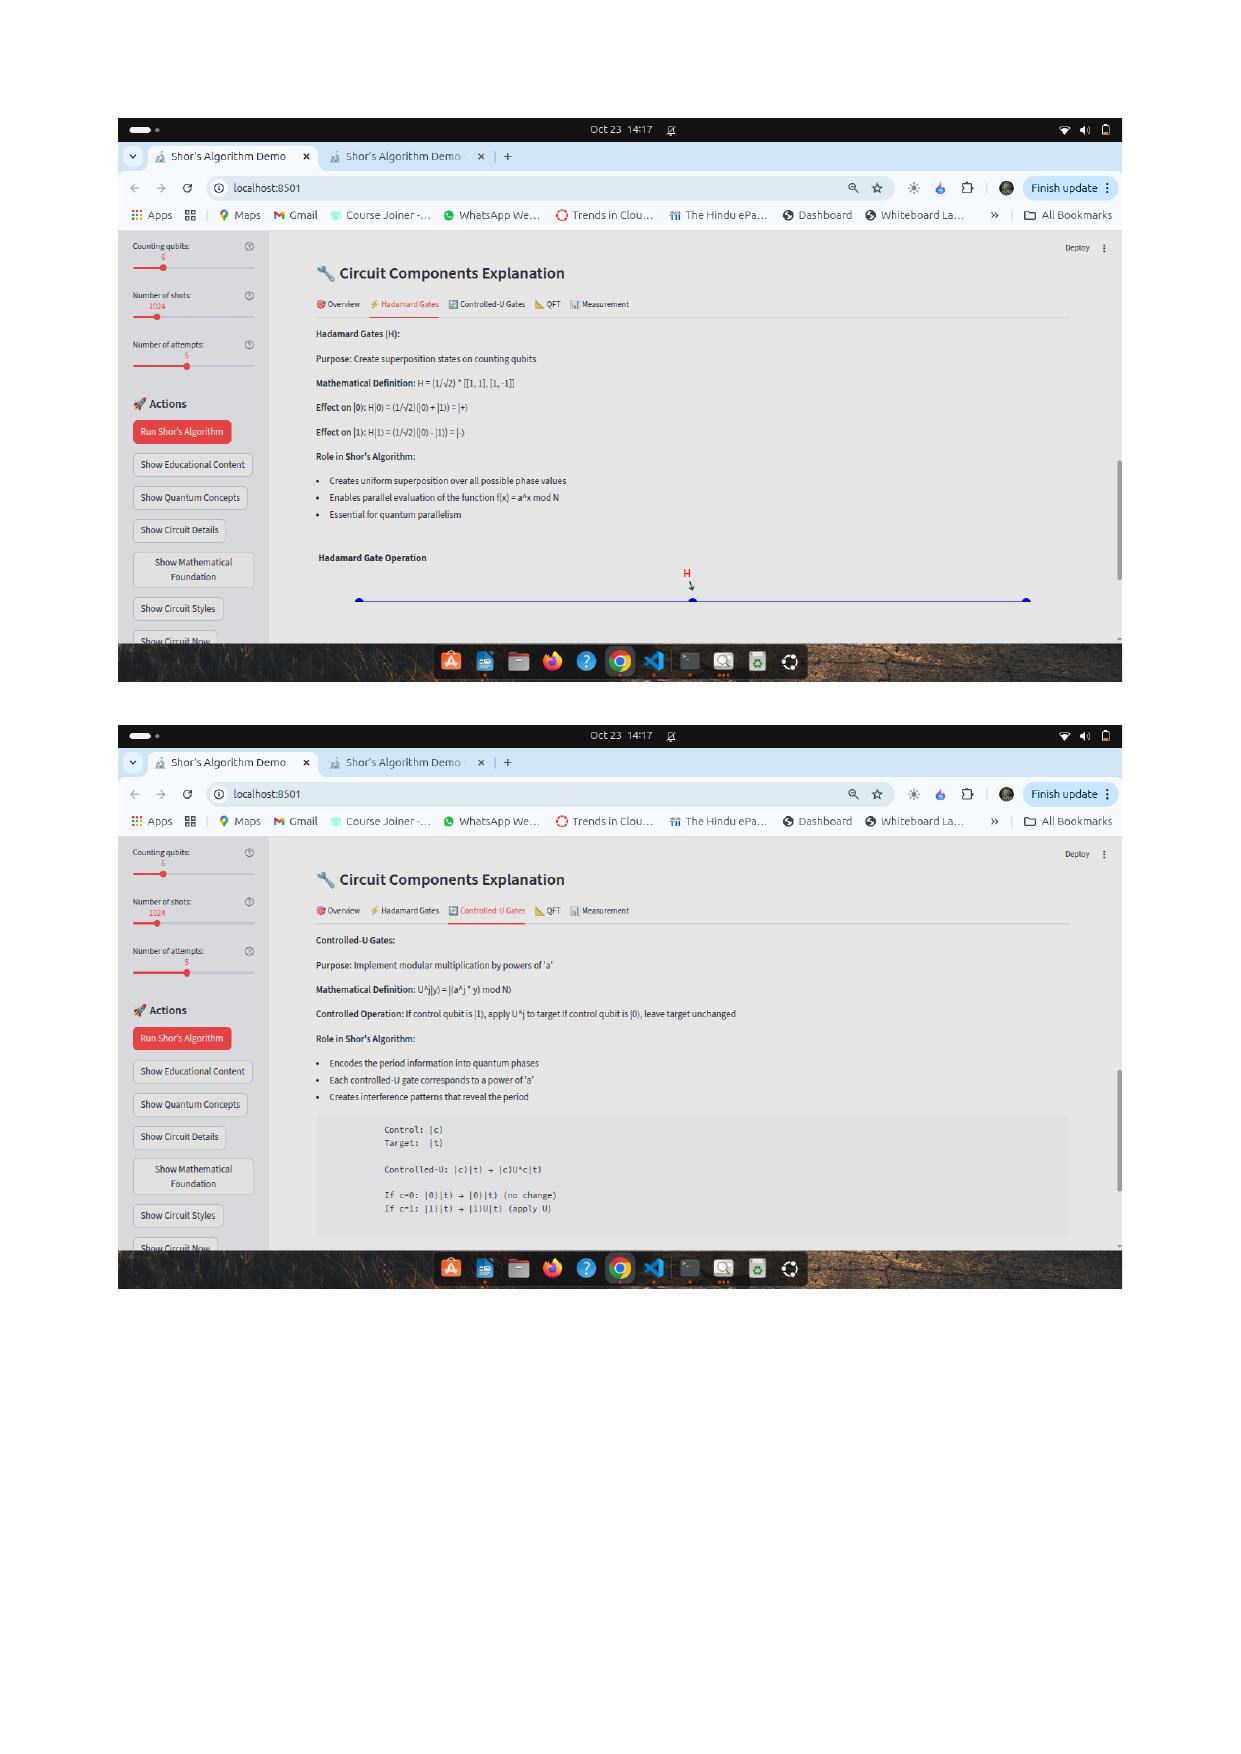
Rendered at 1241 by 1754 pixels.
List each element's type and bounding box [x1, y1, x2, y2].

picture [118, 725, 1123, 1289]
picture [118, 118, 1123, 682]
